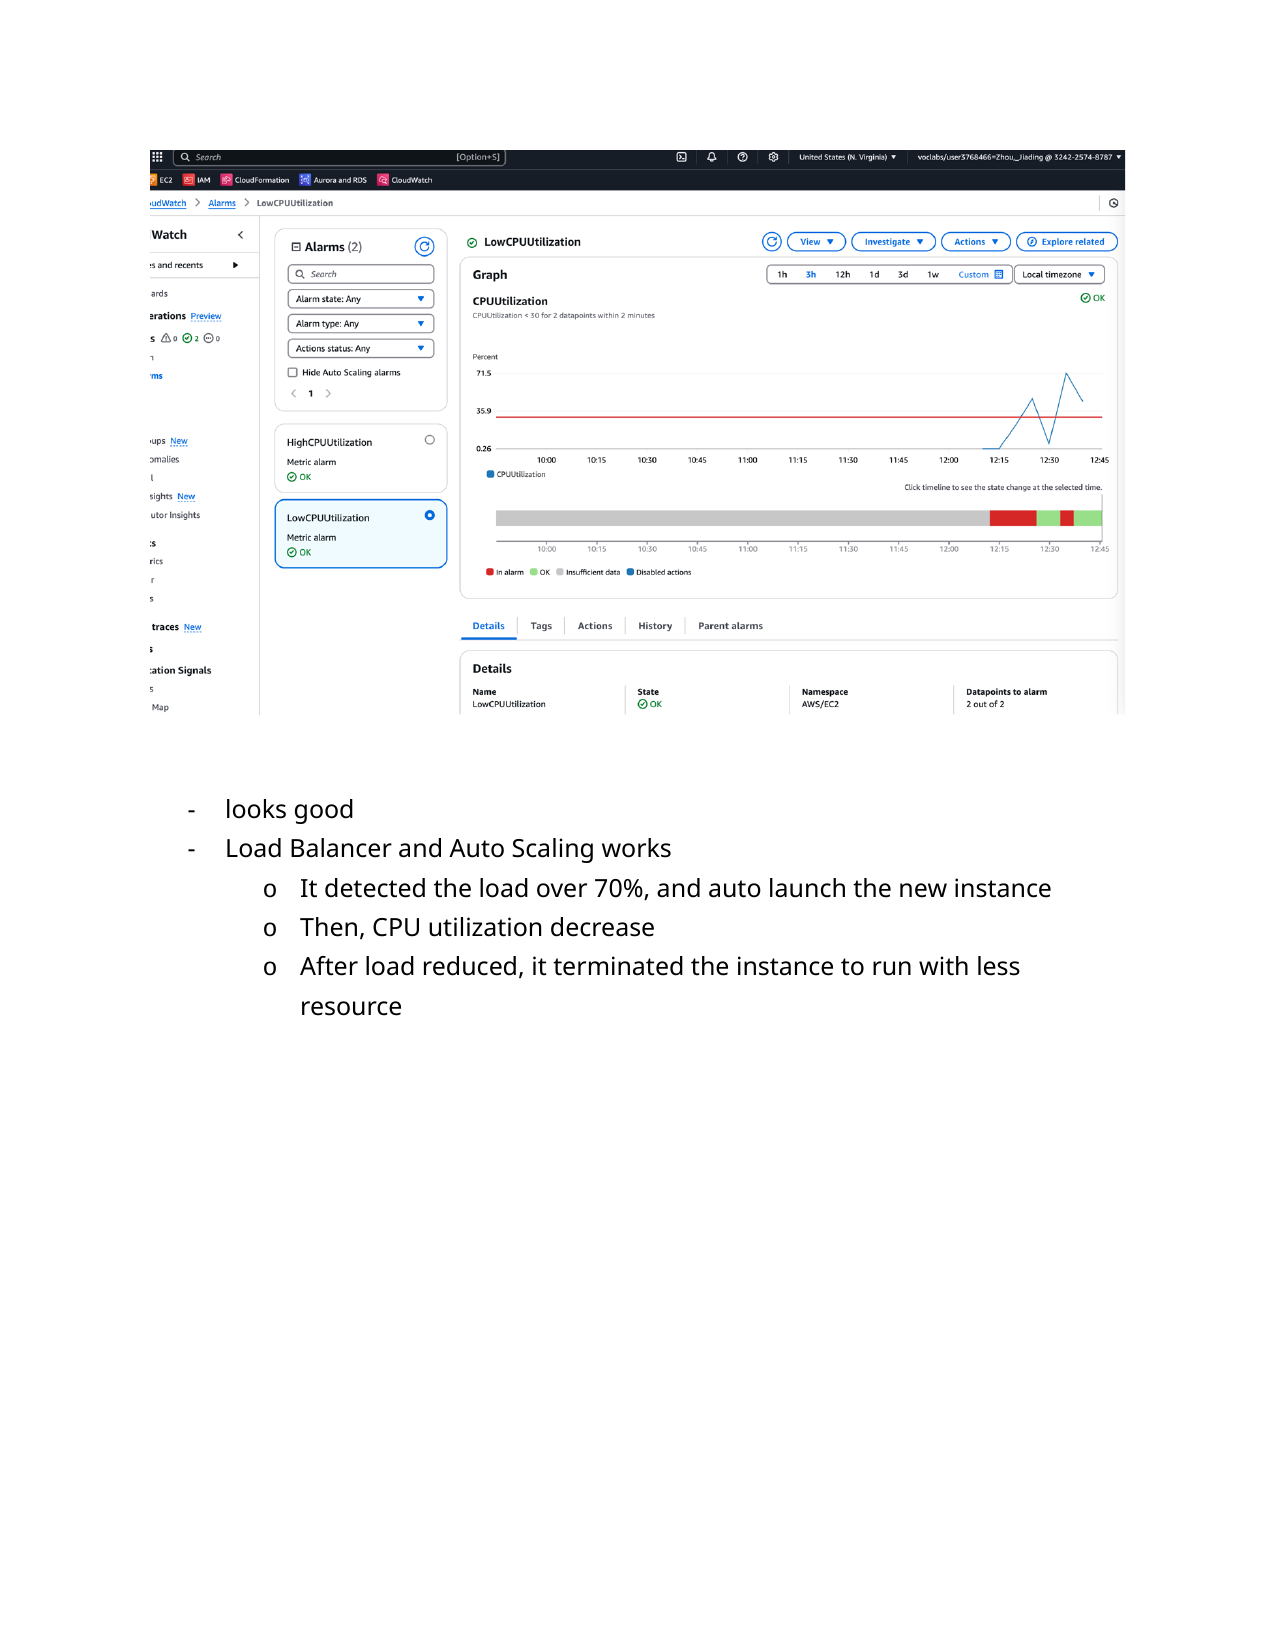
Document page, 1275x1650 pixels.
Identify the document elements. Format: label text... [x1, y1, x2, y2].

picture [150, 150, 1125, 715]
list It detected the load over 70%, and auto launch the new instance [262, 870, 1125, 904]
list Then, CPU utilization decrease [262, 909, 1125, 944]
list Load Balancer and Auto Scaling works [187, 831, 1125, 865]
list looks good [187, 792, 1125, 826]
list After load reduced, it terminated the instance to run with less resource [262, 949, 1125, 1022]
